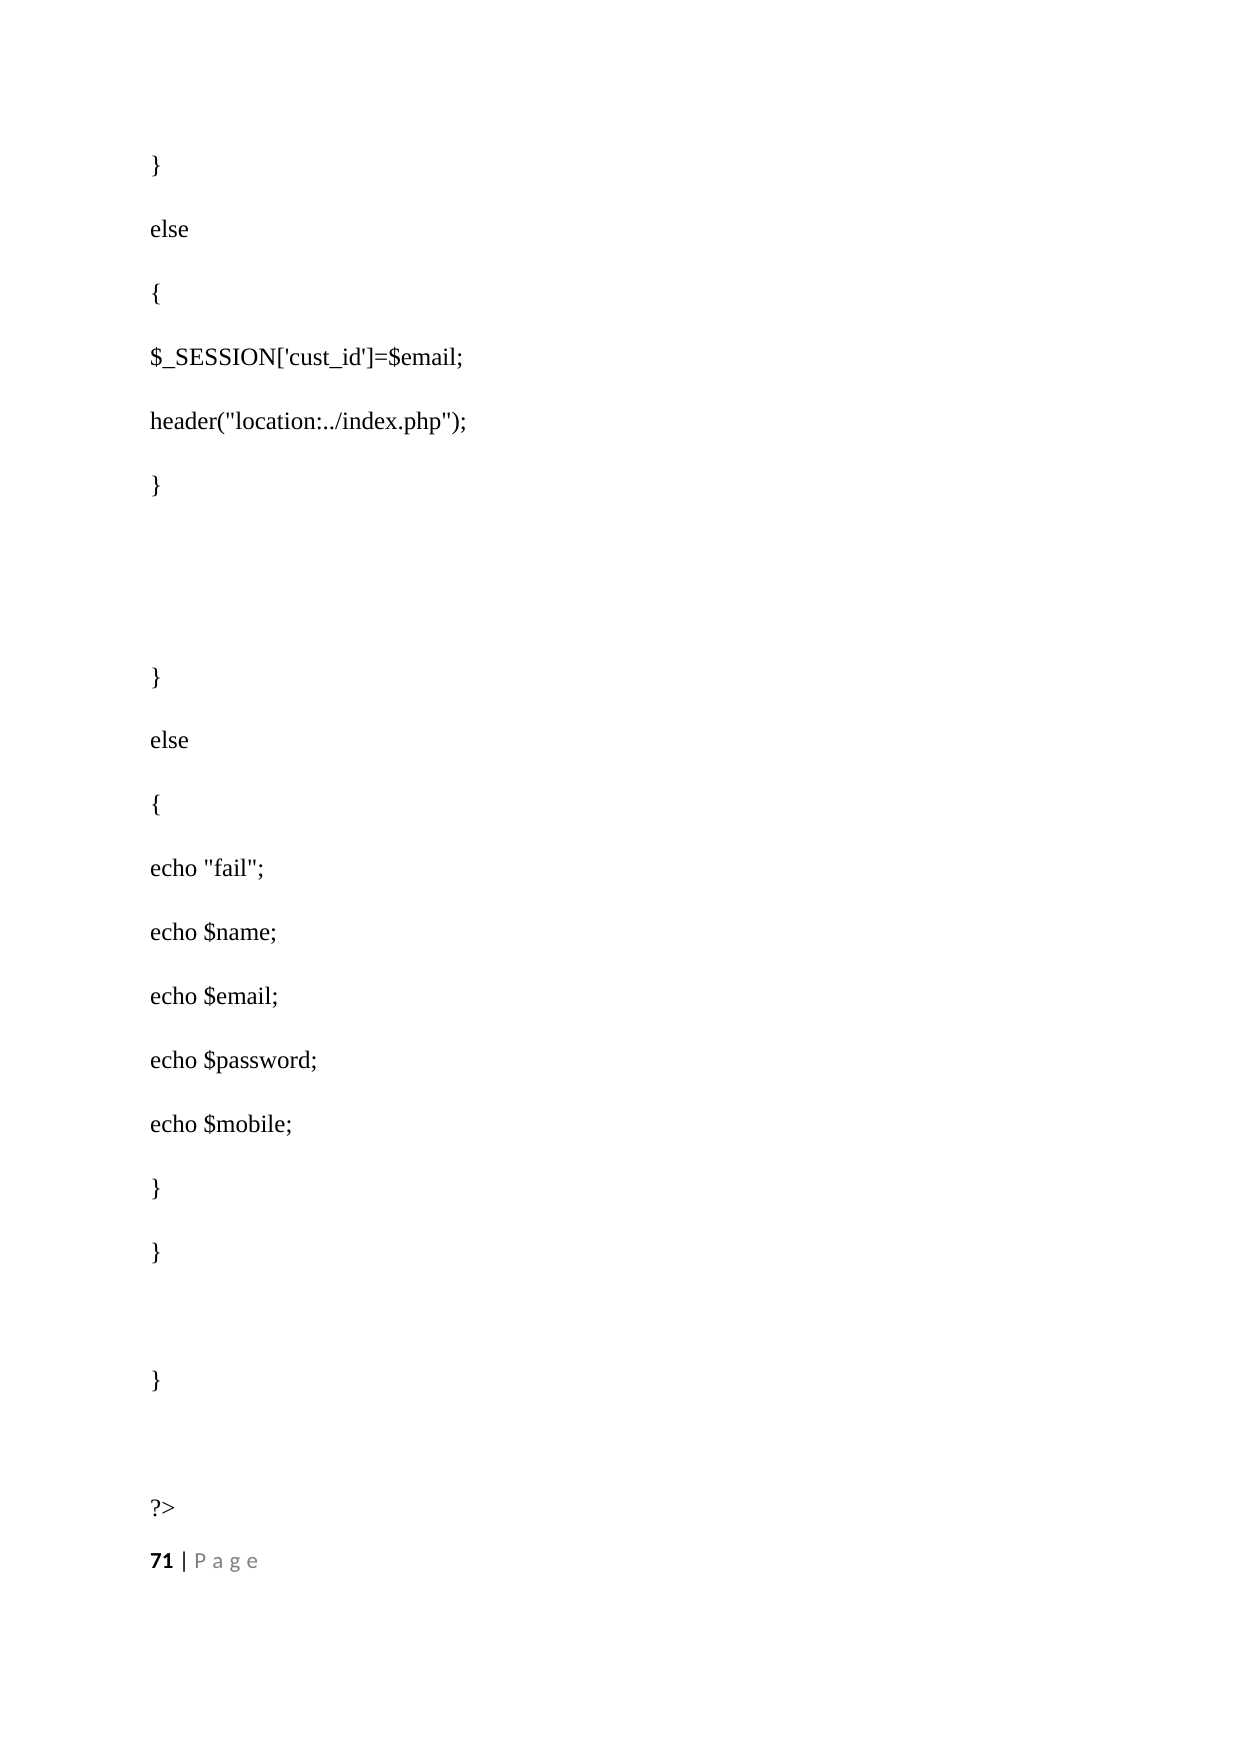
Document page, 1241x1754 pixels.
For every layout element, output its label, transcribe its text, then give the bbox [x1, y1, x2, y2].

text echo "fail"; [150, 853, 1090, 882]
text { [150, 789, 1090, 818]
text else [150, 214, 1090, 243]
text else [150, 726, 1090, 754]
text header("location:../index.php"); [150, 406, 1090, 434]
text ?> [150, 1493, 1090, 1522]
text { [150, 278, 1090, 307]
text echo $email; [150, 981, 1090, 1010]
text } [150, 1365, 1090, 1394]
text echo $mobile; [150, 1109, 1090, 1138]
text $_SESSION['cust_id']=$email; [150, 342, 1090, 371]
text } [150, 662, 1090, 690]
text echo $password; [150, 1045, 1090, 1074]
text echo $name; [150, 917, 1090, 946]
text } [150, 1237, 1090, 1266]
text } [150, 470, 1090, 498]
text } [150, 1173, 1090, 1202]
text } [150, 150, 1090, 179]
